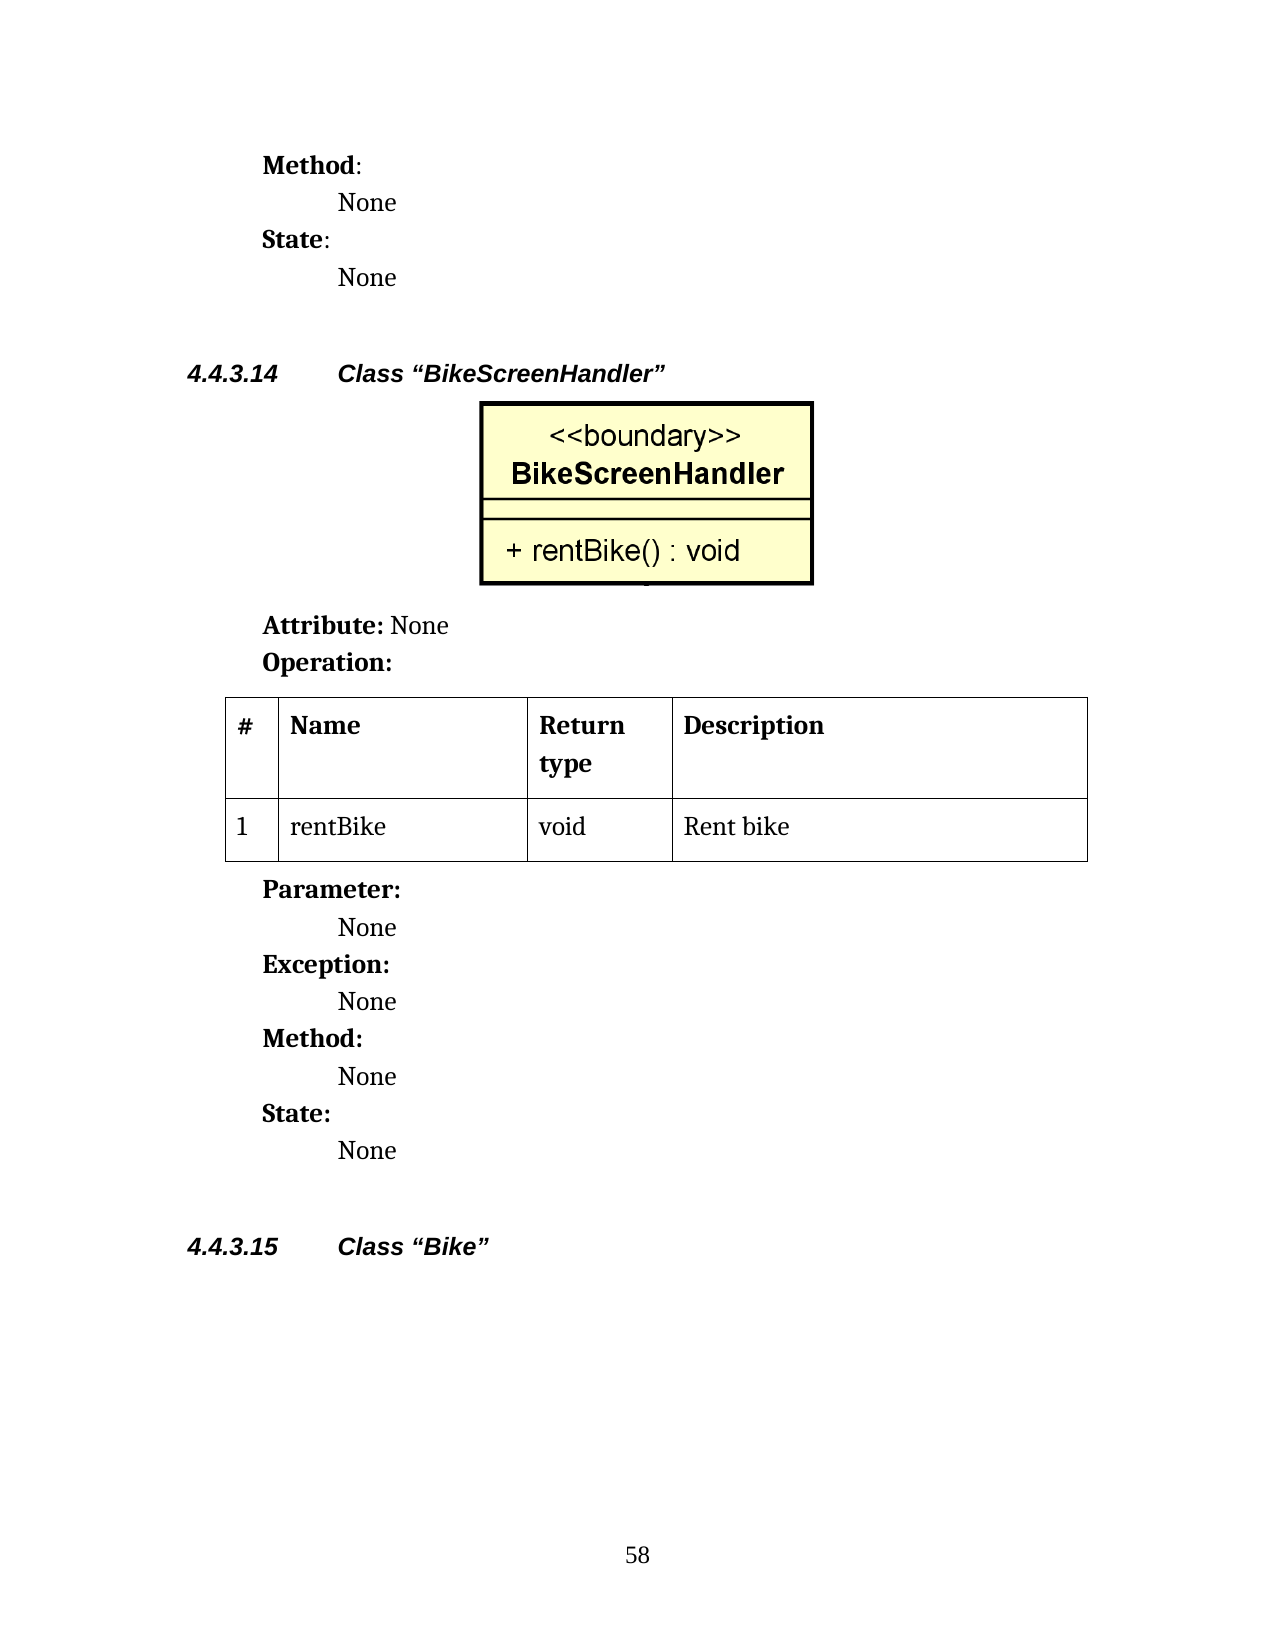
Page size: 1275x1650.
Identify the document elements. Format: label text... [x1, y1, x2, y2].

list None [262, 1135, 1087, 1166]
list None [262, 986, 1087, 1017]
table_cell Rent bike [673, 799, 1087, 861]
list Operation: [262, 647, 1087, 678]
list Method: [262, 150, 1087, 181]
list None [262, 187, 1087, 218]
list Exception: [262, 949, 1087, 980]
table_cell void [528, 799, 672, 861]
table_cell 1 [226, 799, 278, 861]
table_header Return type [528, 698, 672, 797]
list None [262, 912, 1087, 943]
picture [479, 401, 815, 586]
subtitle Class “Bike” [187, 1232, 1087, 1261]
list None [262, 1061, 1087, 1092]
table_cell rentBike [279, 799, 527, 861]
list Method: [262, 1023, 1087, 1054]
subtitle Class “BikeScreenHandler” [187, 359, 1087, 387]
table_header # [226, 698, 278, 797]
table_header Description [673, 698, 1087, 797]
list None [262, 262, 1087, 293]
list State: [262, 224, 1087, 256]
list Parameter: [262, 874, 1087, 905]
list State: [262, 1098, 1087, 1129]
table_header Name [279, 698, 527, 797]
